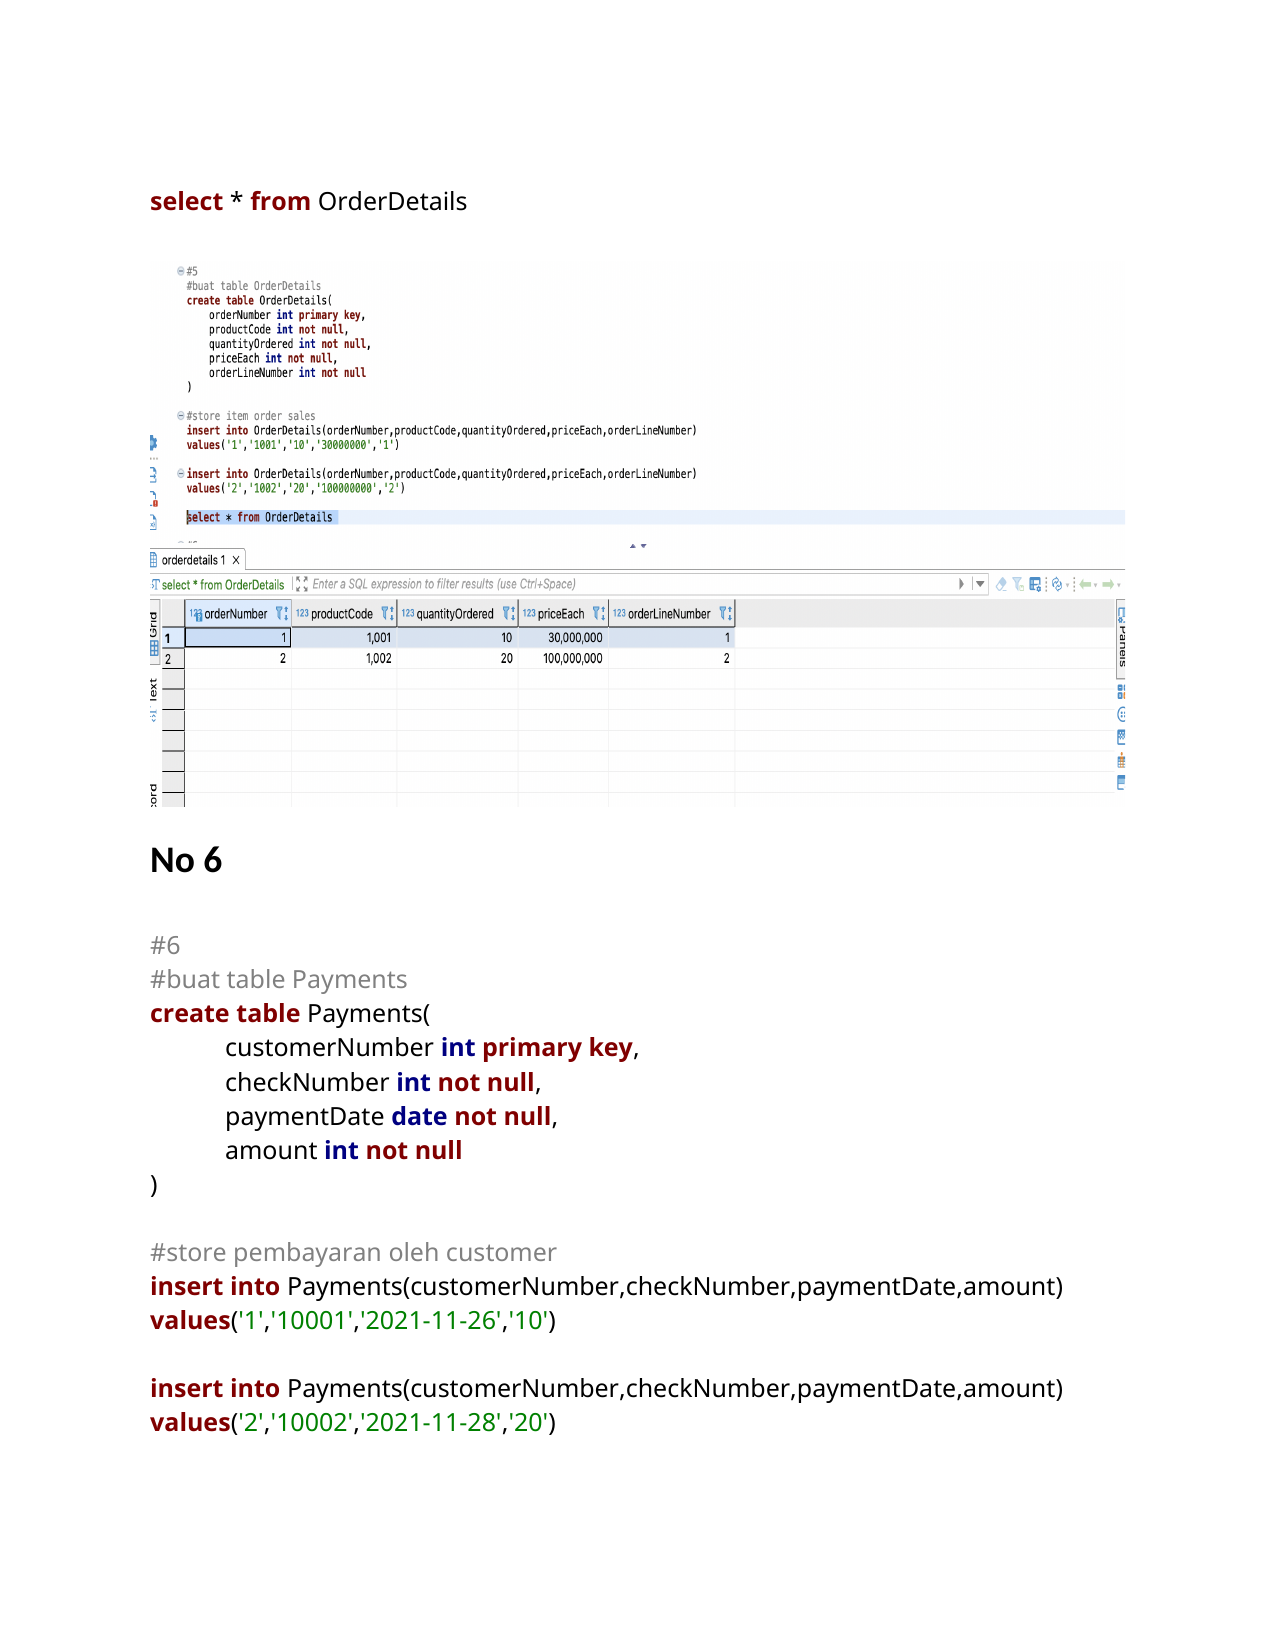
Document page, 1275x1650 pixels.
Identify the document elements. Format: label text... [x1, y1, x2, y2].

text create table Payments( [150, 996, 1125, 1030]
text paymentDate date not null, [150, 1098, 1125, 1132]
text checkNumber int not null, [150, 1064, 1125, 1098]
text ) [150, 1166, 1125, 1200]
text insert into Payments(customerNumber,checkNumber,paymentDate,amount) [150, 1268, 1125, 1303]
text values('1','10001','2021-11-26','10') [150, 1303, 1125, 1337]
text #buat table Payments [150, 962, 1125, 996]
text values('2','10002','2021-11-28','20') [150, 1405, 1125, 1439]
text No 6 [150, 836, 1125, 882]
text select * from OrderDetails [150, 184, 1125, 218]
text insert into Payments(customerNumber,checkNumber,paymentDate,amount) [150, 1371, 1125, 1405]
picture [150, 261, 1125, 807]
text #store pembayaran oleh customer [150, 1234, 1125, 1268]
text amount int not null [150, 1132, 1125, 1166]
text customerNumber int primary key, [150, 1030, 1125, 1064]
text #6 [150, 928, 1125, 962]
